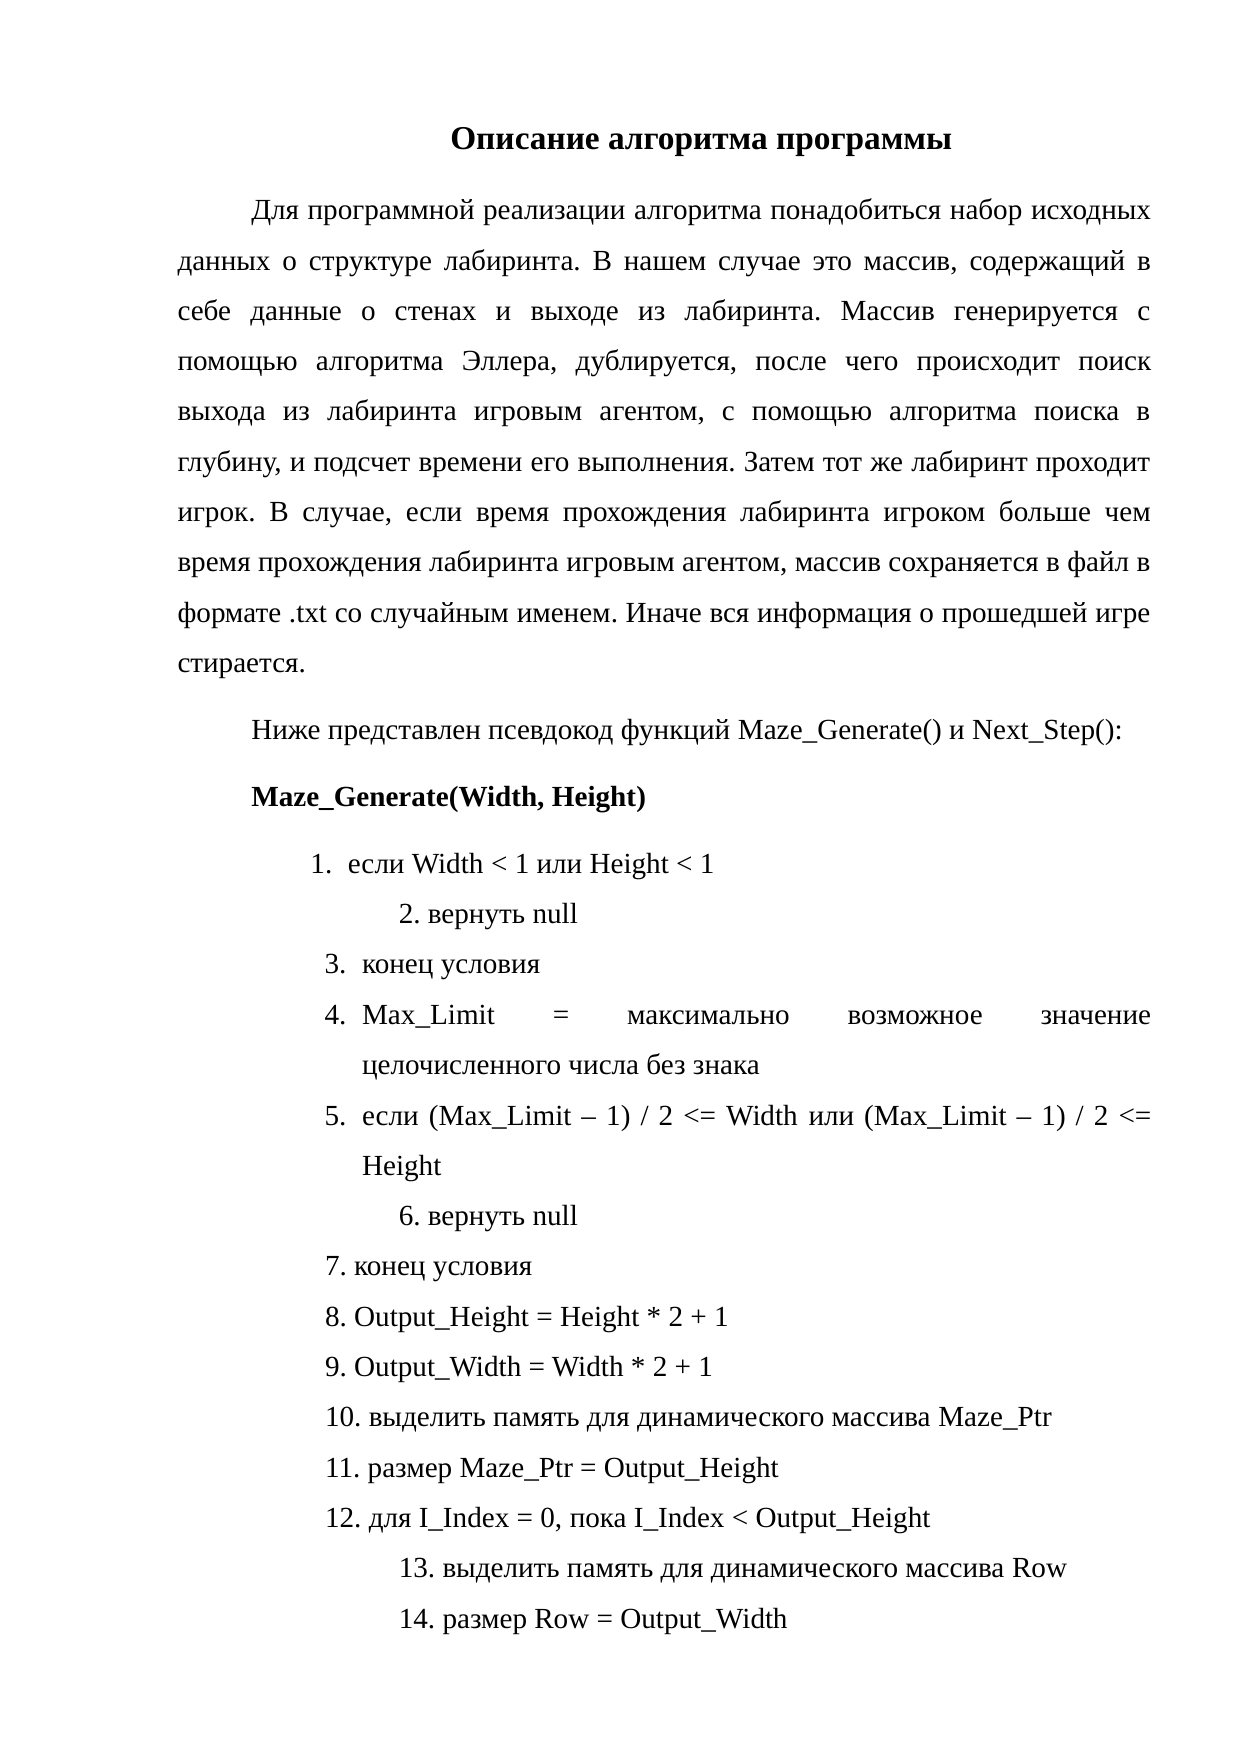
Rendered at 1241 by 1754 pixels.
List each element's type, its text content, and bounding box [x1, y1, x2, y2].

list 13. выделить память для динамического массива Row [325, 1550, 1152, 1584]
list 10. выделить память для динамического массива Maze_Ptr [325, 1399, 1152, 1433]
list 11. размер Maze_Ptr = Output_Height [325, 1450, 1152, 1483]
text 2. вернуть null [324, 896, 1152, 930]
list Max_Limit = максимально возможное значение целочисленного числа без знака [324, 997, 1152, 1081]
list если Width < 1 или Height < 1 [310, 846, 1152, 879]
text Описание алгоритма программы [177, 118, 1152, 156]
list 7. конец условия [325, 1248, 1152, 1282]
list если (Max_Limit – 1) / 2 <= Width или (Max_Limit – 1) / 2 <= Height [324, 1098, 1152, 1181]
list 6. вернуть null [362, 1198, 1152, 1232]
list 8. Output_Height = Height * 2 + 1 [325, 1299, 1152, 1332]
list конец условия [324, 947, 1152, 980]
text Для программной реализации алгоритма понадобиться набор исходных данных о структуре лабиринта. В нашем случае это массив, содержащий в себе данные о стенах и выходе из лабиринта. Массив генерируется с помощью алгоритма Эллера, дублируется, после чего происходит поиск выхода из лабиринта игровым агентом, с помощью алгоритма поиска в глубину, и подсчет времени его выполнения. Затем тот же лабиринт проходит игрок. В случае, если время прохождения лабиринта игроком больше чем время прохождения лабиринта игровым агентом, массив сохраняется в файл в формате .txt со случайным именем. Иначе вся информация о прошедшей игре стирается. [177, 192, 1152, 679]
list 9. Output_Width = Width * 2 + 1 [325, 1349, 1152, 1383]
text Ниже представлен псевдокод функций Maze_Generate() и Next_Step(): [177, 712, 1152, 746]
text Maze_Generate(Width, Height) [177, 779, 1152, 813]
list 12. для I_Index = 0, пока I_Index < Output_Height [325, 1500, 1152, 1534]
list 14. размер Row = Output_Width [325, 1601, 1152, 1634]
